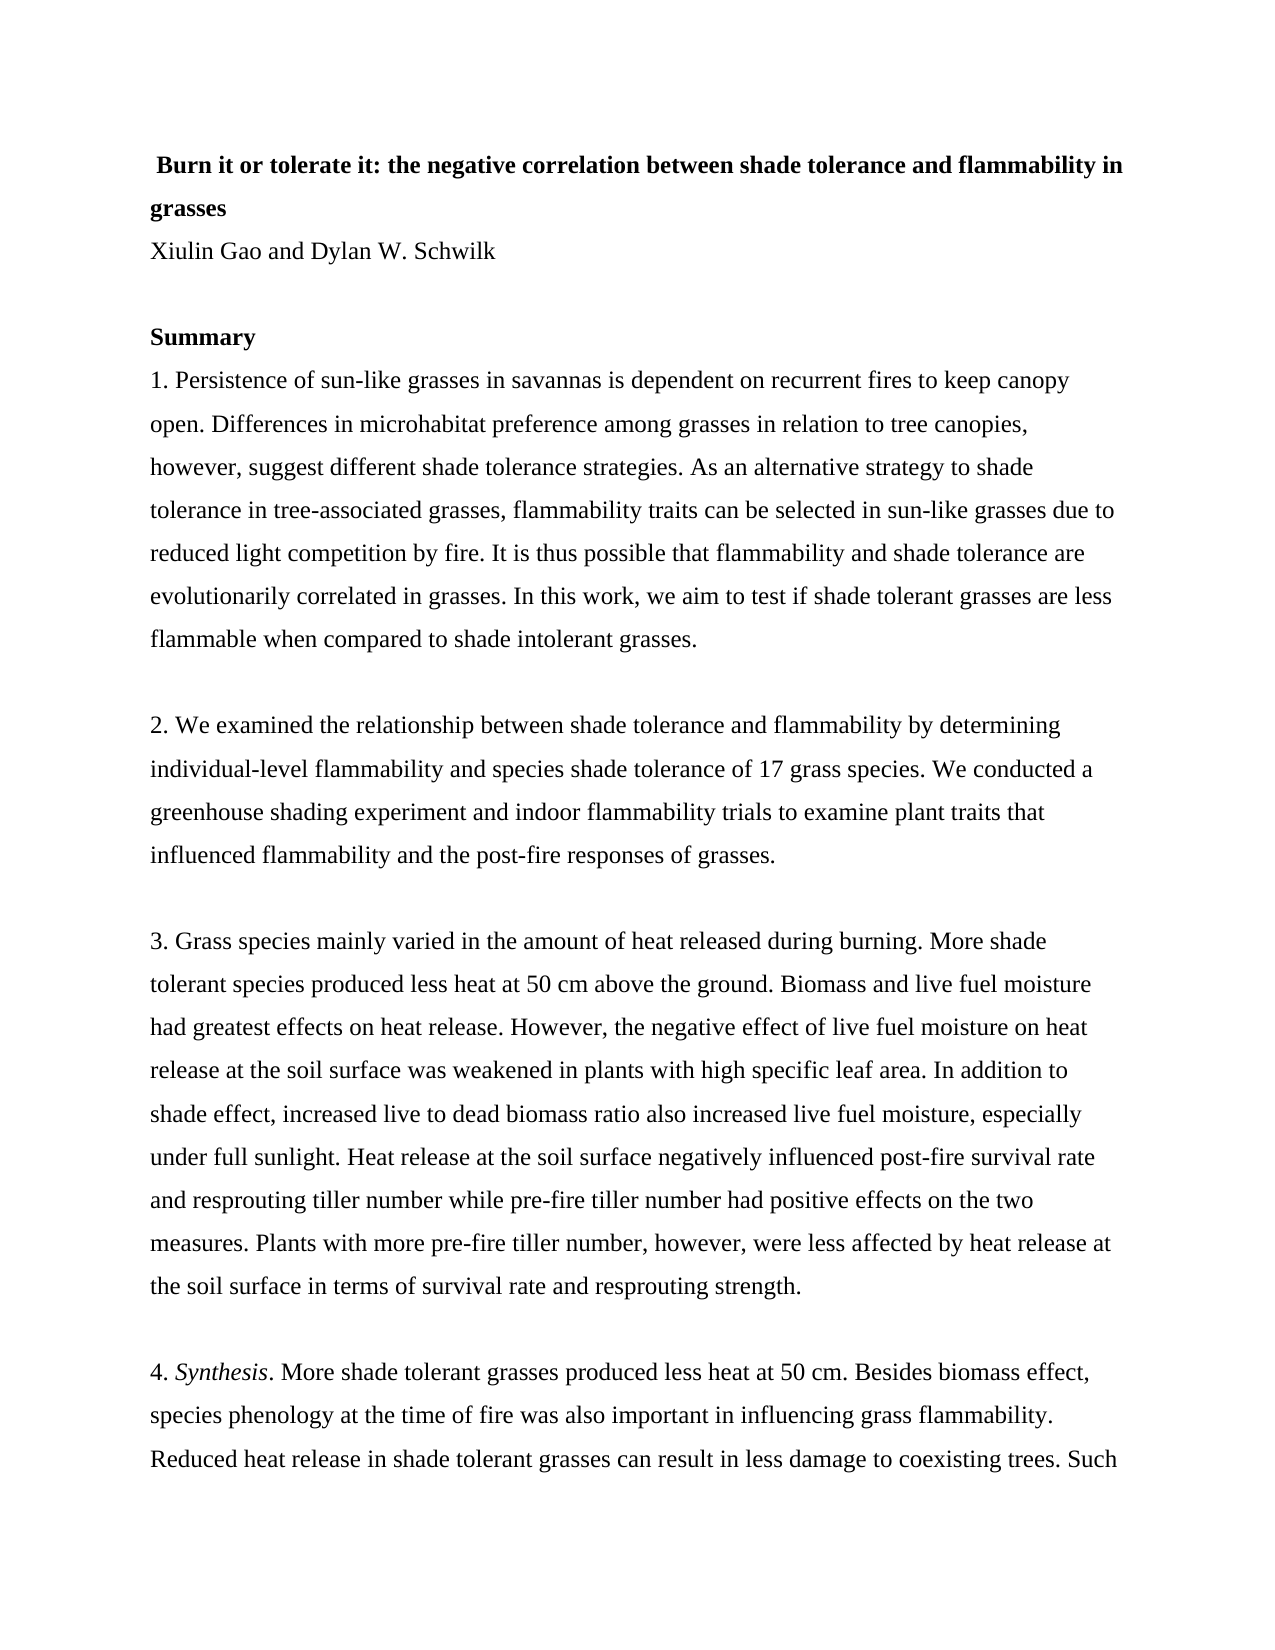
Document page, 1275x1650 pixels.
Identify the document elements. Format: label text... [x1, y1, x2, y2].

text 3. Grass species mainly varied in the amount of heat released during burning. More shade tolerant species produced less heat at 50 cm above the ground. Biomass and live fuel moisture had greatest effects on heat release. However, the negative effect of live fuel moisture on heat release at the soil surface was weakened in plants with high specific leaf area. In addition to shade effect, increased live to dead biomass ratio also increased live fuel moisture, especially under full sunlight. Heat release at the soil surface negatively influenced post-fire survival rate and resprouting tiller number while pre-fire tiller number had positive effects on the two measures. Plants with more pre-fire tiller number, however, were less affected by heat release at the soil surface in terms of survival rate and resprouting strength. [150, 926, 1125, 1300]
text Summary [150, 322, 1125, 351]
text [150, 1357, 1125, 1472]
text 1. Persistence of sun-like grasses in savannas is dependent on recurrent fires to keep canopy open. Differences in microhabitat preference among grasses in relation to tree canopies, however, suggest different shade tolerance strategies. As an alternative strategy to shade tolerance in tree-associated grasses, flammability traits can be selected in sun-like grasses due to reduced light competition by fire. It is thus possible that flammability and shade tolerance are evolutionarily correlated in grasses. In this work, we aim to test if shade tolerant grasses are less flammable when compared to shade intolerant grasses. [150, 366, 1125, 653]
text Xiulin Gao and Dylan W. Schwilk [150, 236, 1125, 265]
text 2. We examined the relationship between shade tolerance and flammability by determining individual-level flammability and species shade tolerance of 17 grass species. We conducted a greenhouse shading experiment and indoor flammability trials to examine plant traits that influenced flammability and the post-fire responses of grasses. [150, 711, 1125, 869]
text Burn it or tolerate it: the negative correlation between shade tolerance and flammability in grasses [150, 150, 1125, 222]
